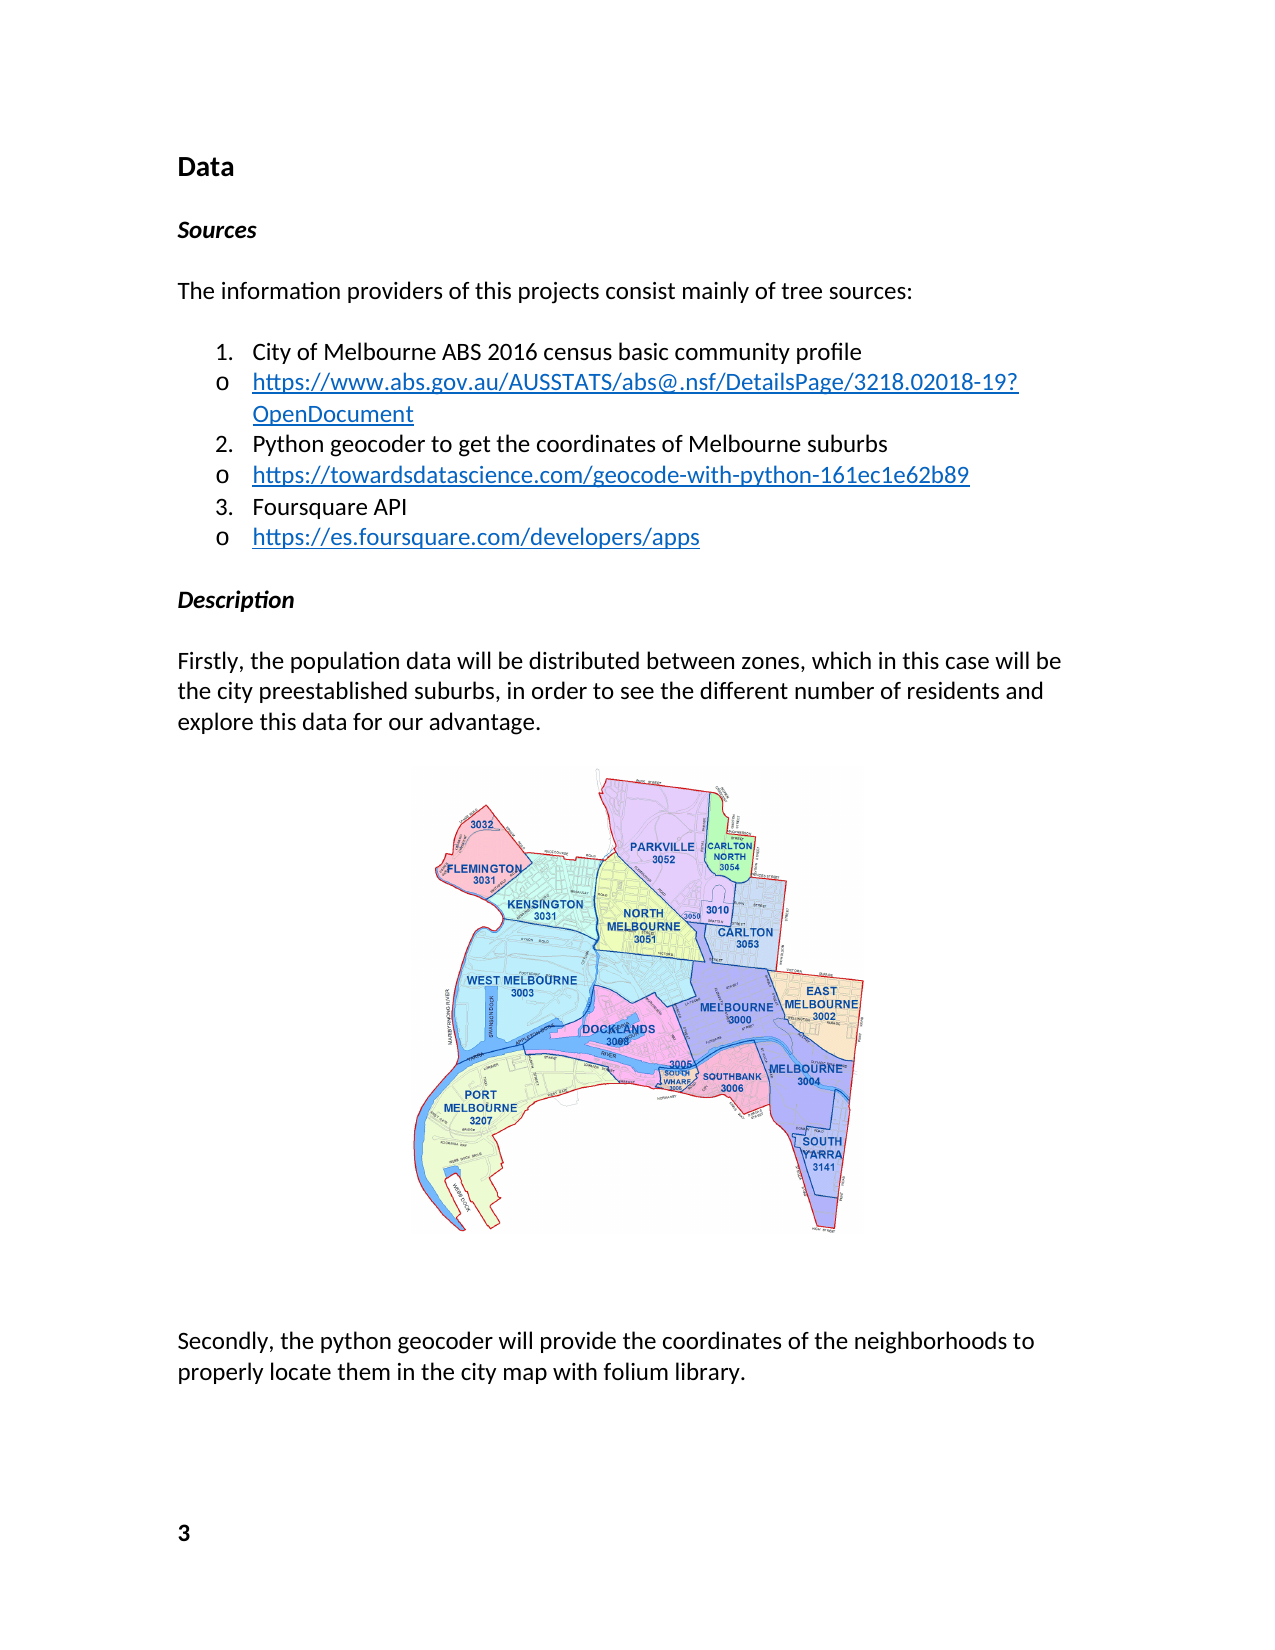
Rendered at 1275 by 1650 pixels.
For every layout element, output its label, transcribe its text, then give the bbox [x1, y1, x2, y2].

list https://towardsdatascience.com/geocode-with-python-161ec1e62b89 [215, 459, 1098, 491]
text The information providers of this projects consist mainly of tree sources: [177, 275, 1098, 305]
text Firstly, the population data will be distributed between zones, which in this case will be the city preestablished suburbs, in order to see the different number of residents and explore this data for our advantage. [177, 645, 1098, 736]
text Secondly, the python geocoder will provide the coordinates of the neighborhoods to properly locate them in the city map with folium library. [177, 1325, 1098, 1386]
text Description [177, 584, 1098, 614]
text Sources [177, 214, 1098, 244]
list Python geocoder to get the coordinates of Melbourne suburbs [215, 429, 1098, 459]
list City of Melbourne ABS 2016 census basic community profile [215, 336, 1098, 366]
list https://www.abs.gov.au/AUSSTATS/abs@.nsf/DetailsPage/3218.02018-19?OpenDocument [215, 366, 1098, 429]
picture [410, 766, 865, 1234]
text Data [177, 148, 1098, 183]
list Foursquare API [215, 491, 1098, 521]
list https://es.foursquare.com/developers/apps [215, 521, 1098, 553]
